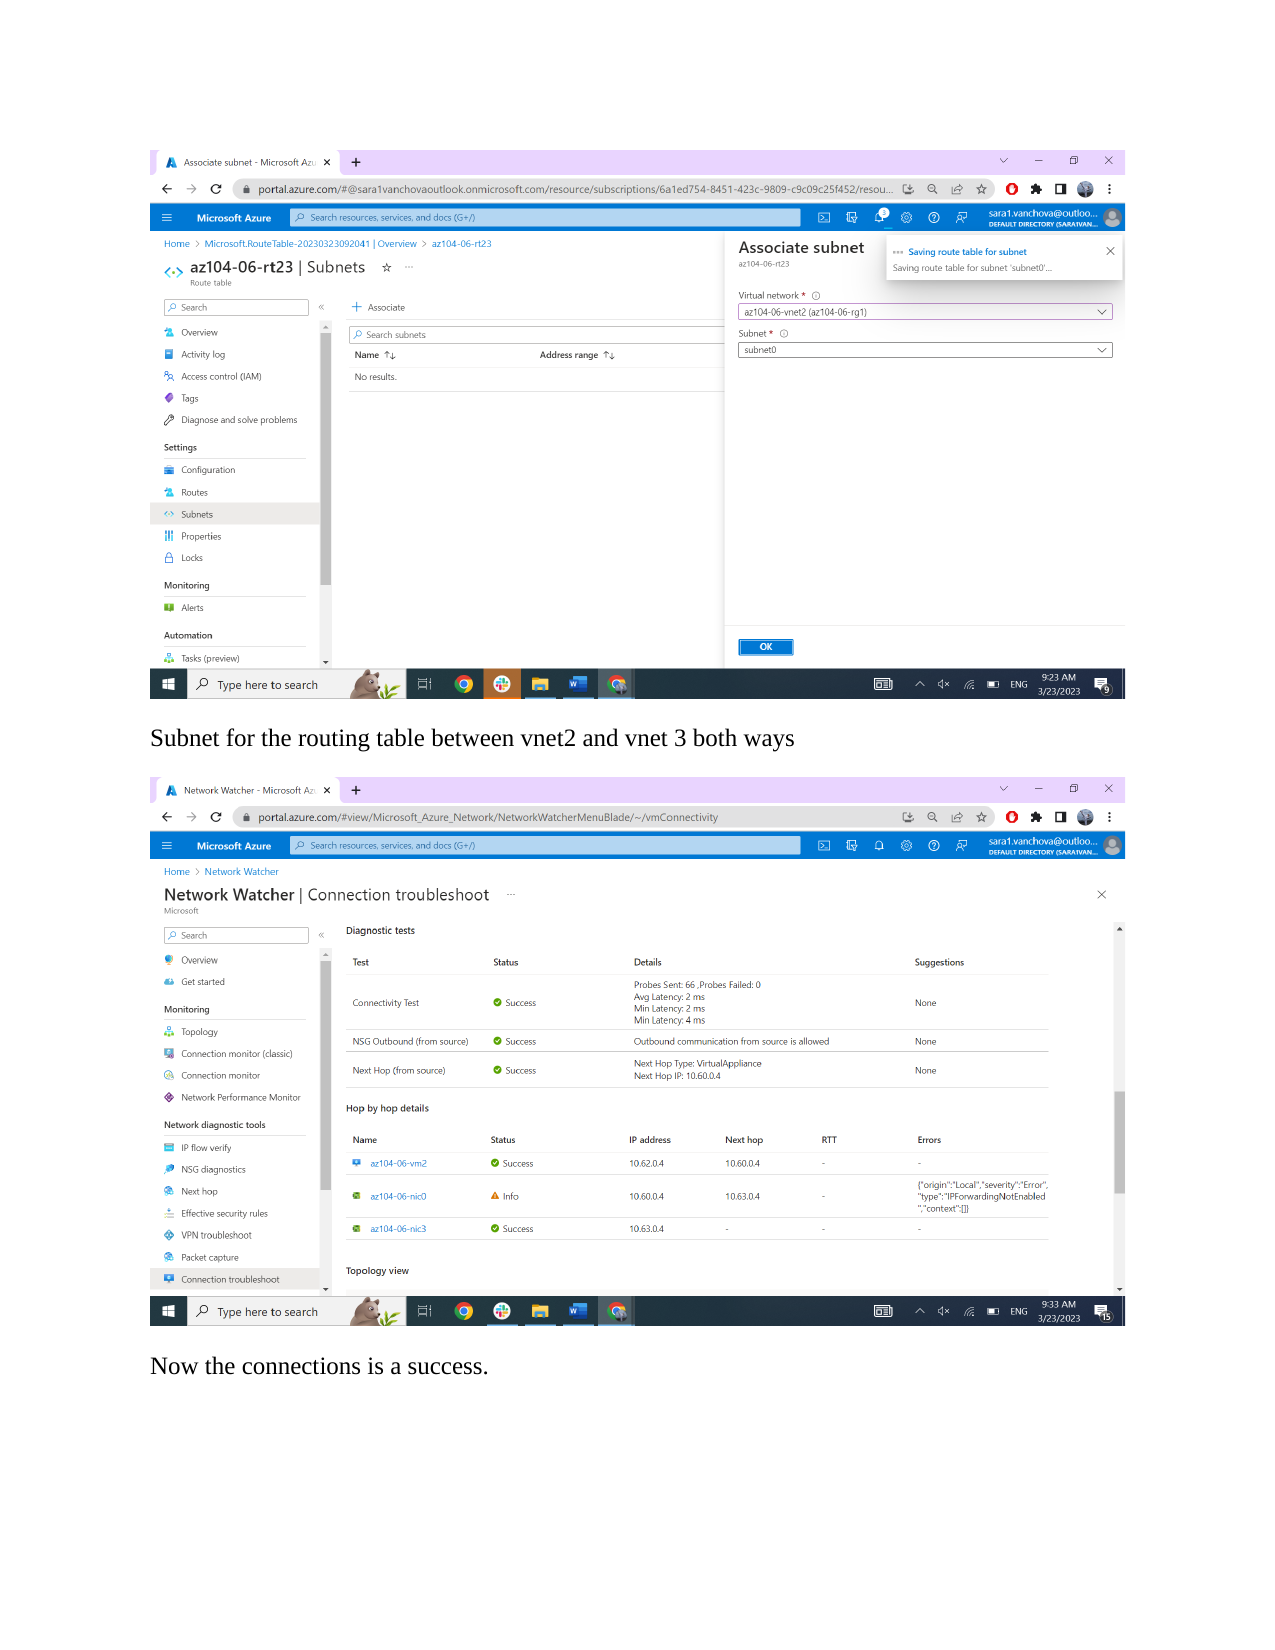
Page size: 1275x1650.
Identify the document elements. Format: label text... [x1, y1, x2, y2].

picture [150, 150, 1125, 699]
picture [150, 777, 1125, 1326]
text Subnet for the routing table between vnet2 and vnet 3 both ways [150, 723, 1125, 752]
text Now the connections is a success. [150, 1351, 1125, 1379]
